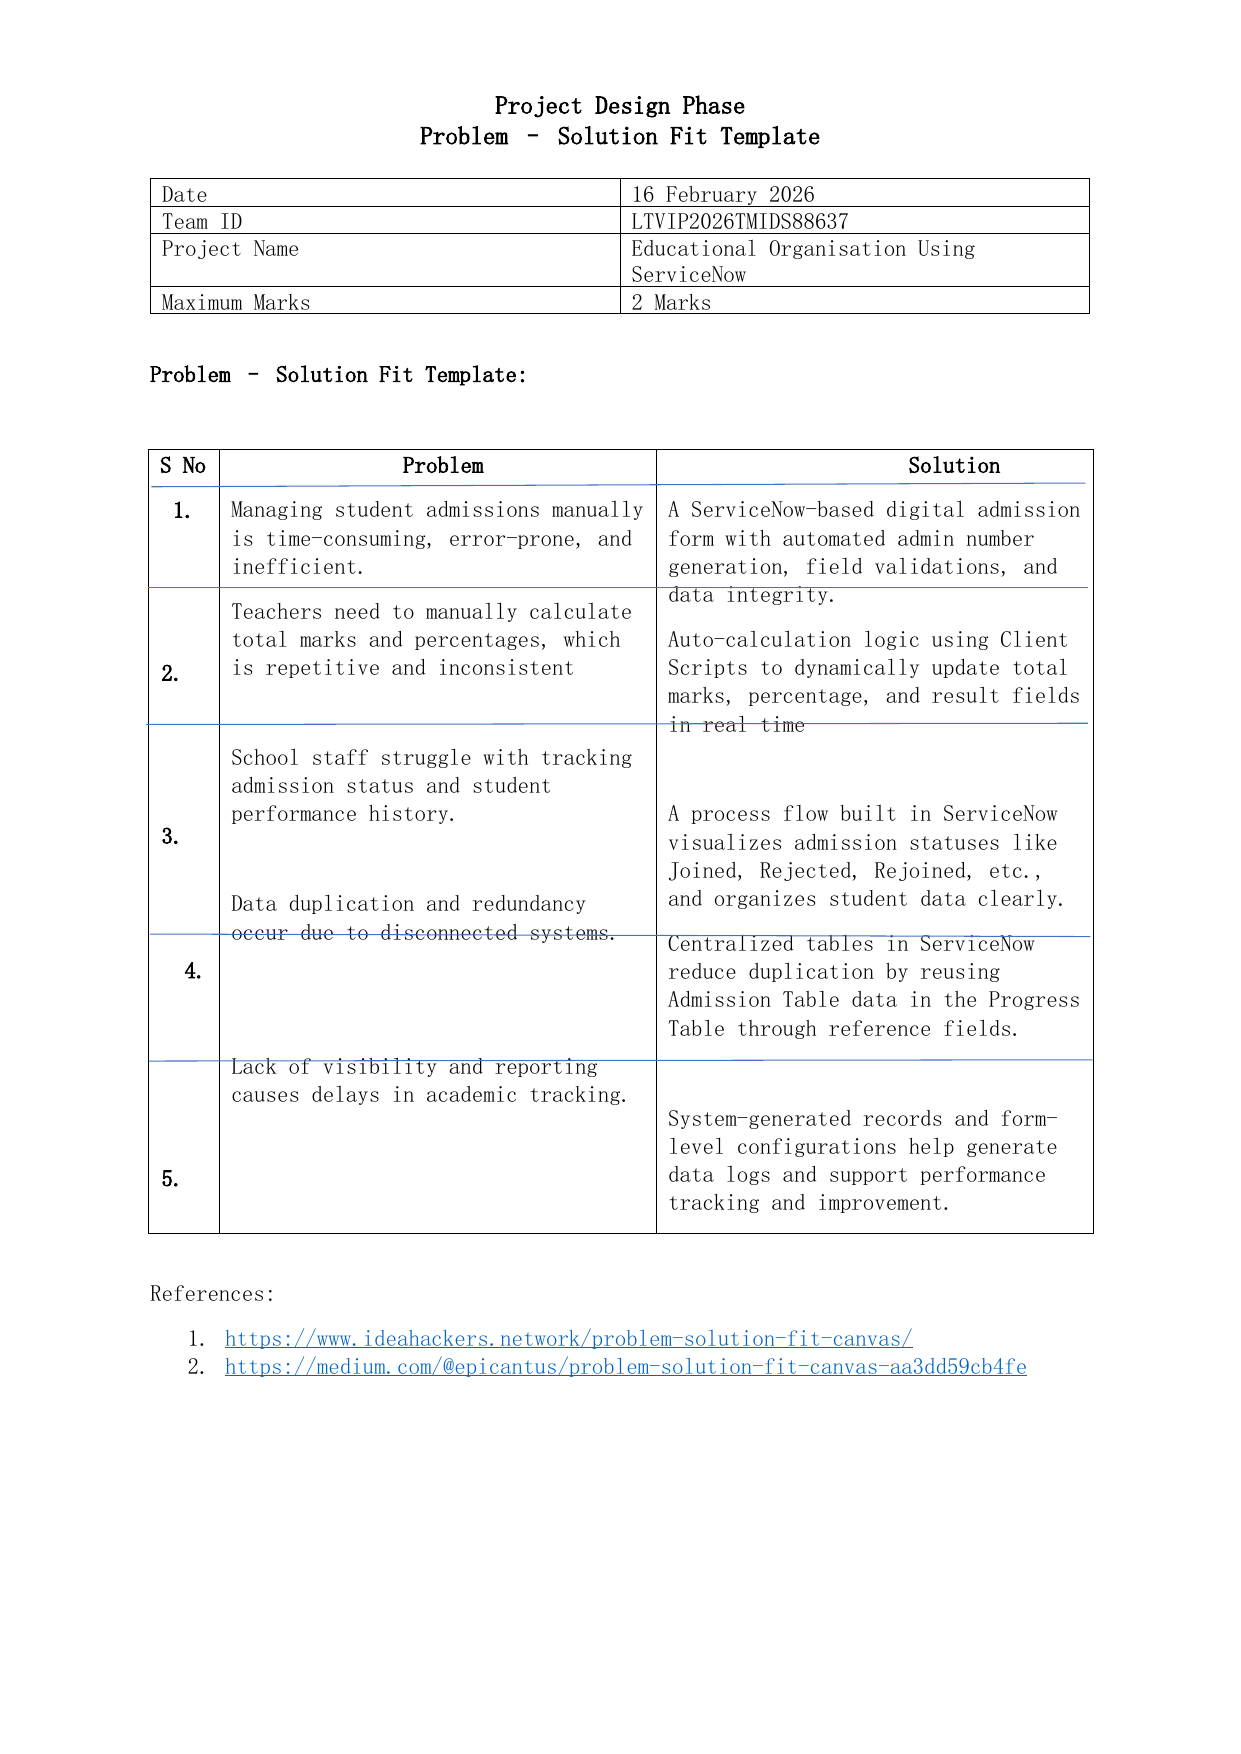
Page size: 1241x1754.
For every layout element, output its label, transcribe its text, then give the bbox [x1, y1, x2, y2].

table_header S No 1. 2. 3. 4. 5. [149, 450, 219, 587]
table_cell Team ID [151, 207, 620, 233]
table_cell LTVIP2026TMIDS88637 [621, 207, 1089, 233]
table_header Solution A ServiceNow-based digital admission form with automated admin number generation, field validations, and data integrity. Auto-calculation logic using Client Scripts to dynamically update total marks, percentage, and result fields in real-time A process flow built in ServiceNow visualizes admission statuses like Joined, Rejected, Rejoined, etc., and organizes student data clearly. Centralized tables in ServiceNow reduce duplication by reusing Admission Table data in the Progress Table through reference fields. System-generated records and form-level configurations help generate data logs and support performance tracking and improvement. [657, 450, 1093, 1059]
table_header Solution A ServiceNow-based digital admission form with automated admin number generation, field validations, and data integrity. Auto-calculation logic using Client Scripts to dynamically update total marks, percentage, and result fields in real-time A process flow built in ServiceNow visualizes admission statuses like Joined, Rejected, Rejoined, etc., and organizes student data clearly. Centralized tables in ServiceNow reduce duplication by reusing Admission Table data in the Progress Table through reference fields. System-generated records and form-level configurations help generate data logs and support performance tracking and improvement. [657, 1061, 1093, 1233]
table_cell Maximum Marks [151, 287, 620, 313]
list https://medium.com/@epicantus/problem-solution-fit-canvas-aa3dd59cb4fe [187, 1352, 1090, 1378]
text Project Design Phase [150, 89, 1090, 117]
table_cell 2 Marks [621, 287, 1089, 313]
table_header Problem Managing student admissions manually is time-consuming, error-prone, and inefficient. Teachers need to manually calculate total marks and percentages, which is repetitive and inconsistent School staff struggle with tracking admission status and student performance history. Data duplication and redundancy occur due to disconnected systems. Lack of visibility and reporting causes delays in academic tracking. [220, 1061, 656, 1233]
table_header S No 1. 2. 3. 4. 5. [149, 725, 219, 934]
table_header S No 1. 2. 3. 4. 5. [149, 935, 219, 1060]
table_cell Educational Organisation Using ServiceNow [621, 234, 1089, 286]
table_header Problem Managing student admissions manually is time-consuming, error-prone, and inefficient. Teachers need to manually calculate total marks and percentages, which is repetitive and inconsistent School staff struggle with tracking admission status and student performance history. Data duplication and redundancy occur due to disconnected systems. Lack of visibility and reporting causes delays in academic tracking. [220, 588, 656, 723]
table_header Problem Managing student admissions manually is time-consuming, error-prone, and inefficient. Teachers need to manually calculate total marks and percentages, which is repetitive and inconsistent School staff struggle with tracking admission status and student performance history. Data duplication and redundancy occur due to disconnected systems. Lack of visibility and reporting causes delays in academic tracking. [220, 725, 656, 934]
list https://www.ideahackers.network/problem-solution-fit-canvas/ [187, 1323, 1090, 1349]
table_header Problem Managing student admissions manually is time-consuming, error-prone, and inefficient. Teachers need to manually calculate total marks and percentages, which is repetitive and inconsistent School staff struggle with tracking admission status and student performance history. Data duplication and redundancy occur due to disconnected systems. Lack of visibility and reporting causes delays in academic tracking. [220, 935, 656, 1060]
table_header S No 1. 2. 3. 4. 5. [149, 1062, 219, 1233]
text Problem – Solution Fit Template [150, 119, 1090, 148]
table_cell Project Name [151, 234, 620, 286]
text References: [150, 1278, 1090, 1305]
table_header S No 1. 2. 3. 4. 5. [149, 588, 219, 723]
table_header Date [151, 179, 620, 206]
table_header 16 February 2026 [621, 179, 1089, 206]
text Problem – Solution Fit Template: [150, 359, 1090, 385]
table_header Problem Managing student admissions manually is time-consuming, error-prone, and inefficient. Teachers need to manually calculate total marks and percentages, which is repetitive and inconsistent School staff struggle with tracking admission status and student performance history. Data duplication and redundancy occur due to disconnected systems. Lack of visibility and reporting causes delays in academic tracking. [220, 486, 656, 587]
